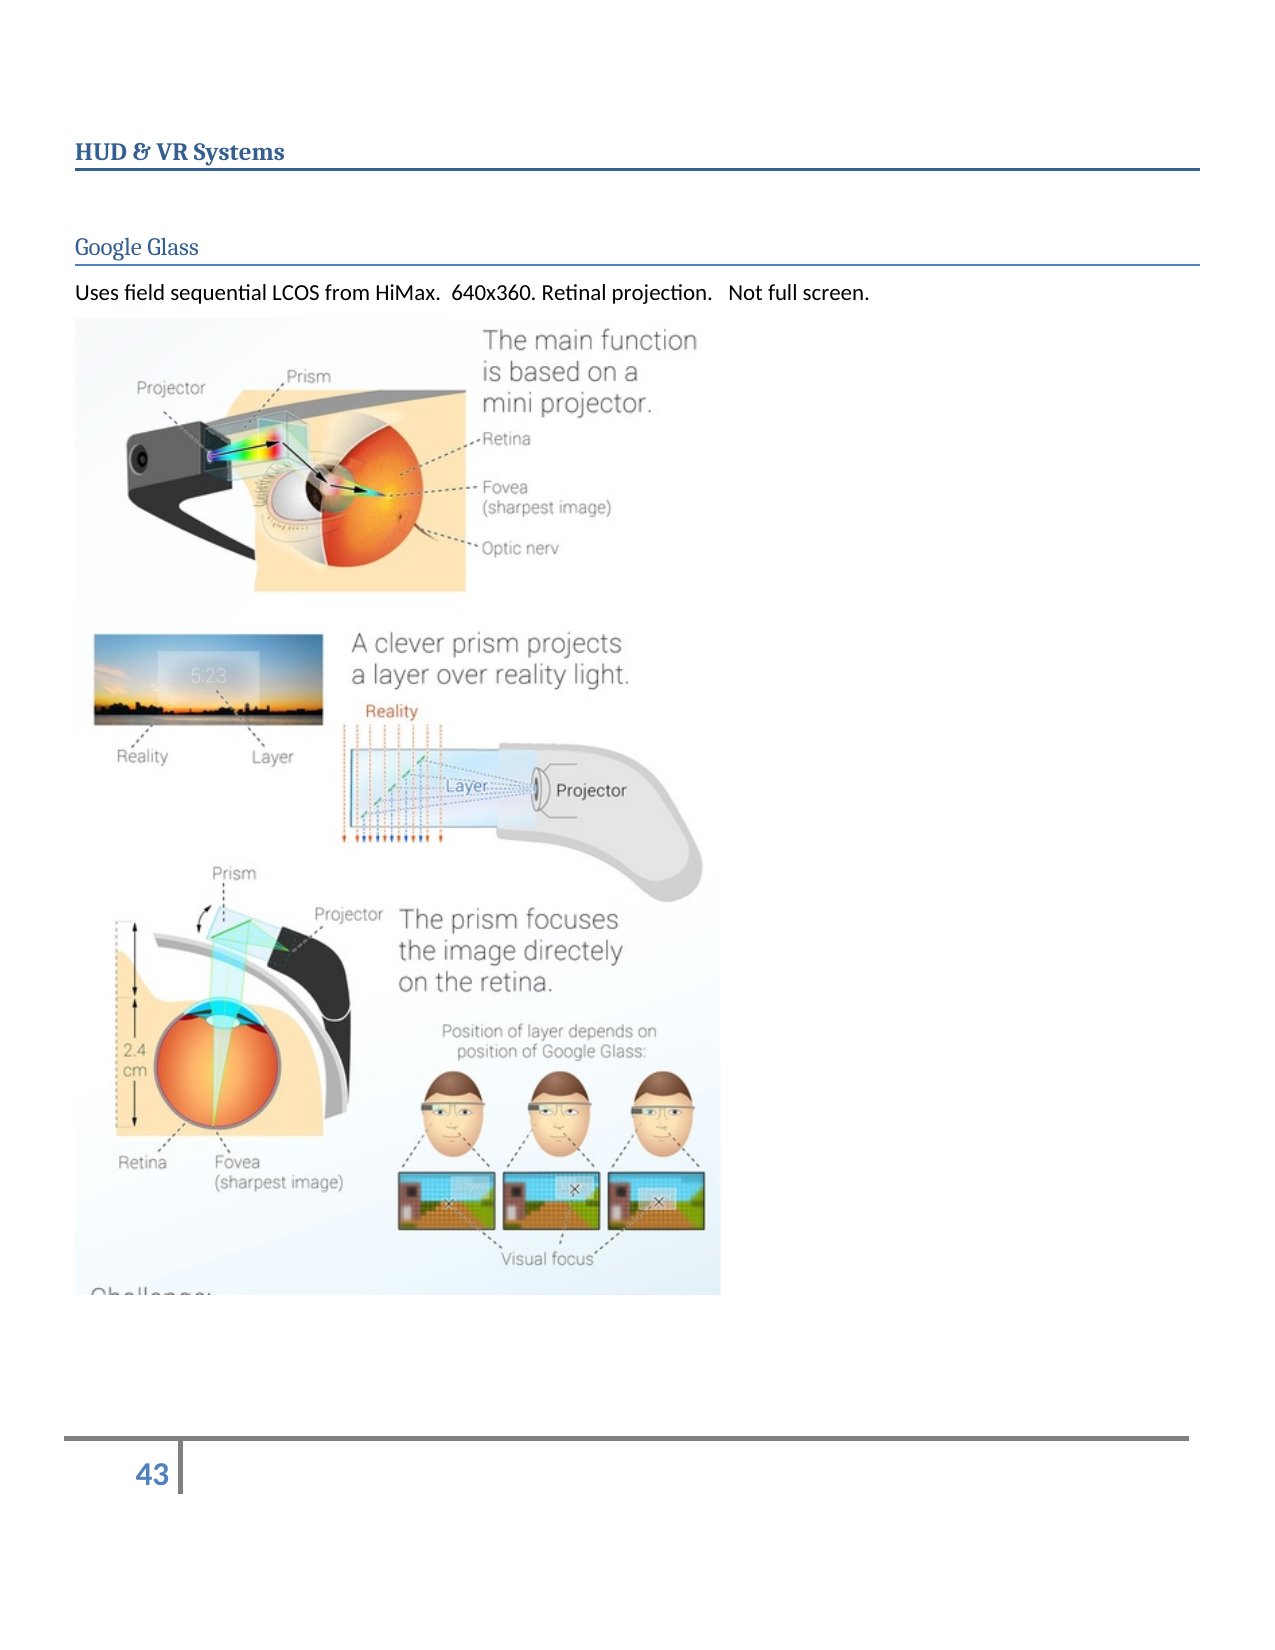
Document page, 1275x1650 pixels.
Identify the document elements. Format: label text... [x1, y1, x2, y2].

picture [75, 318, 741, 1295]
text Uses field sequential LCOS from HiMax. 640x360. Retinal projection. Not full screen. [75, 278, 1200, 306]
subtitle HUD & VR Systems [75, 137, 1200, 168]
subtitle Google Glass [75, 233, 1200, 264]
